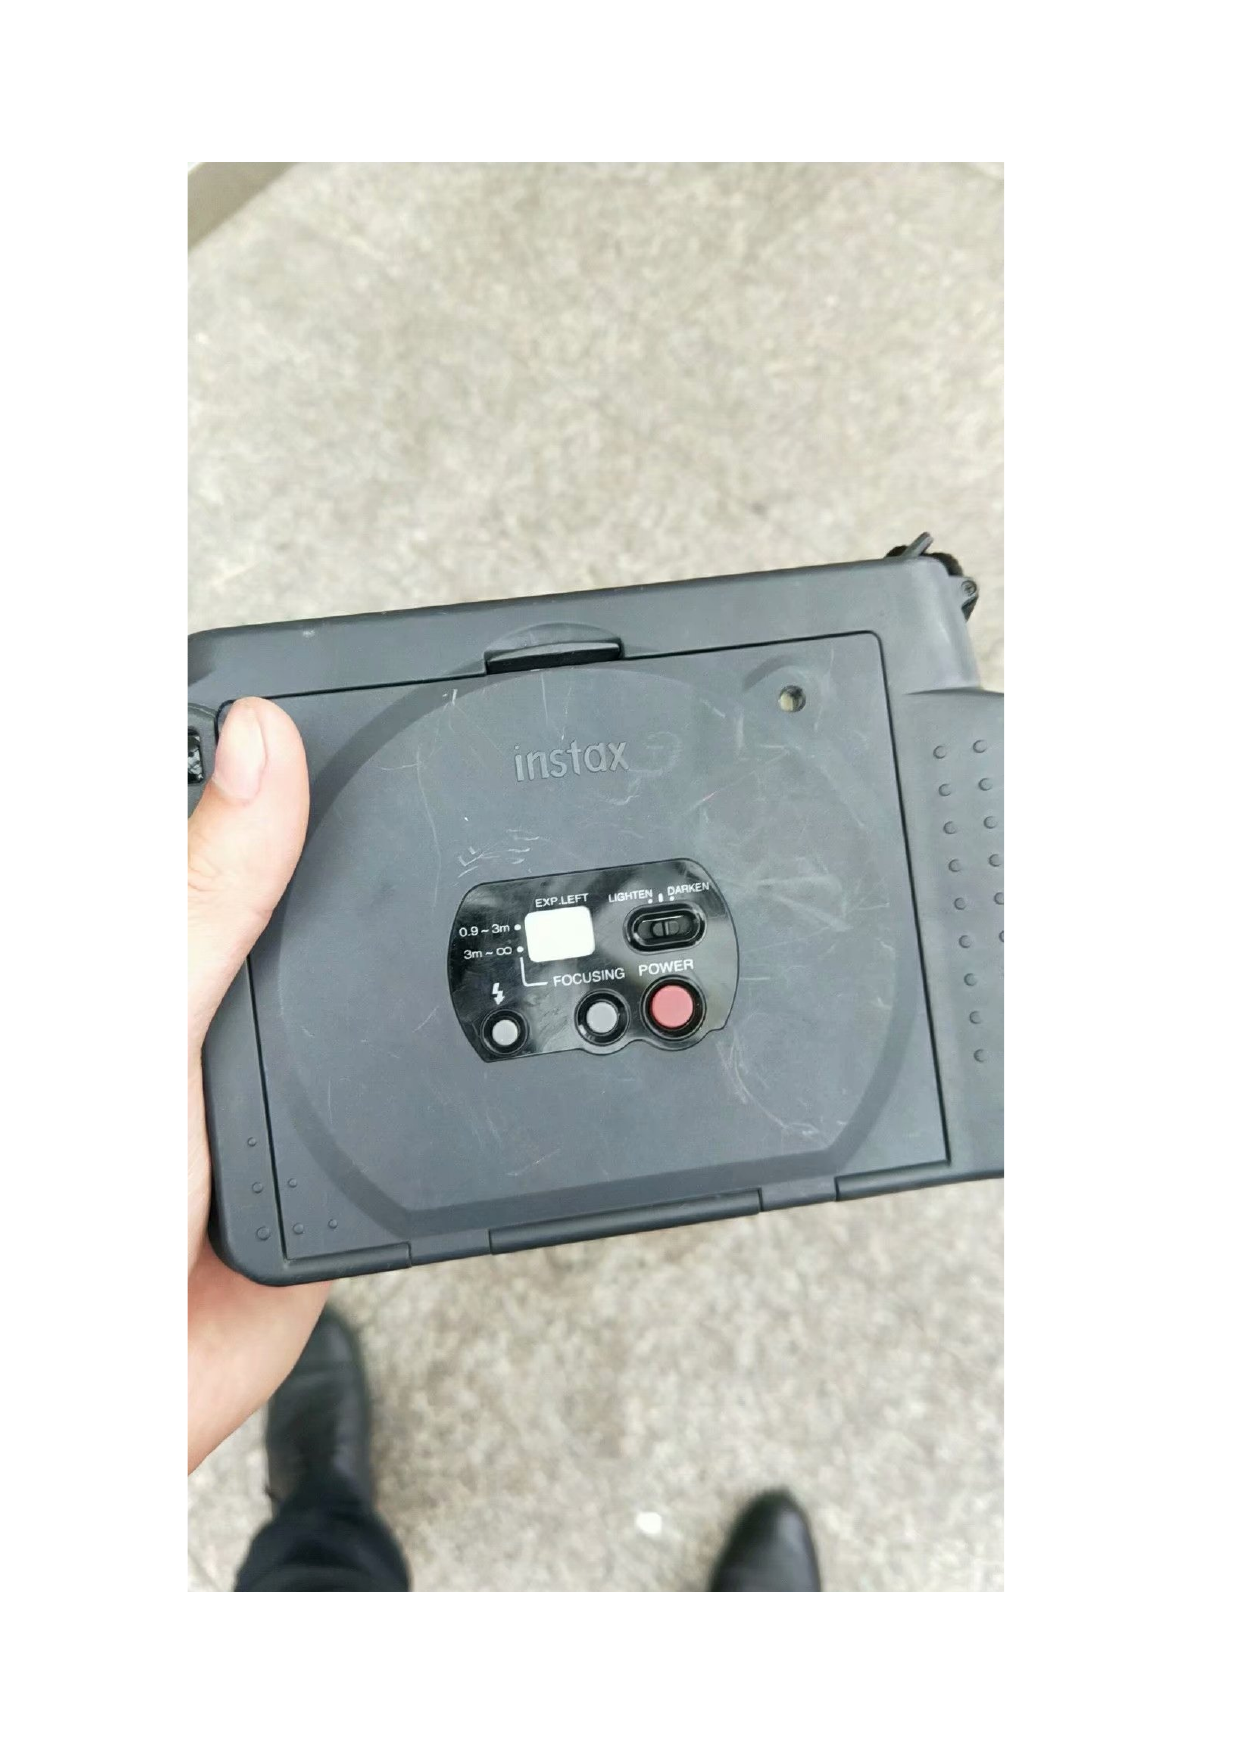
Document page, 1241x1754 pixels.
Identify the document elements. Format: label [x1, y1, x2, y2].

picture [187, 162, 1005, 1592]
